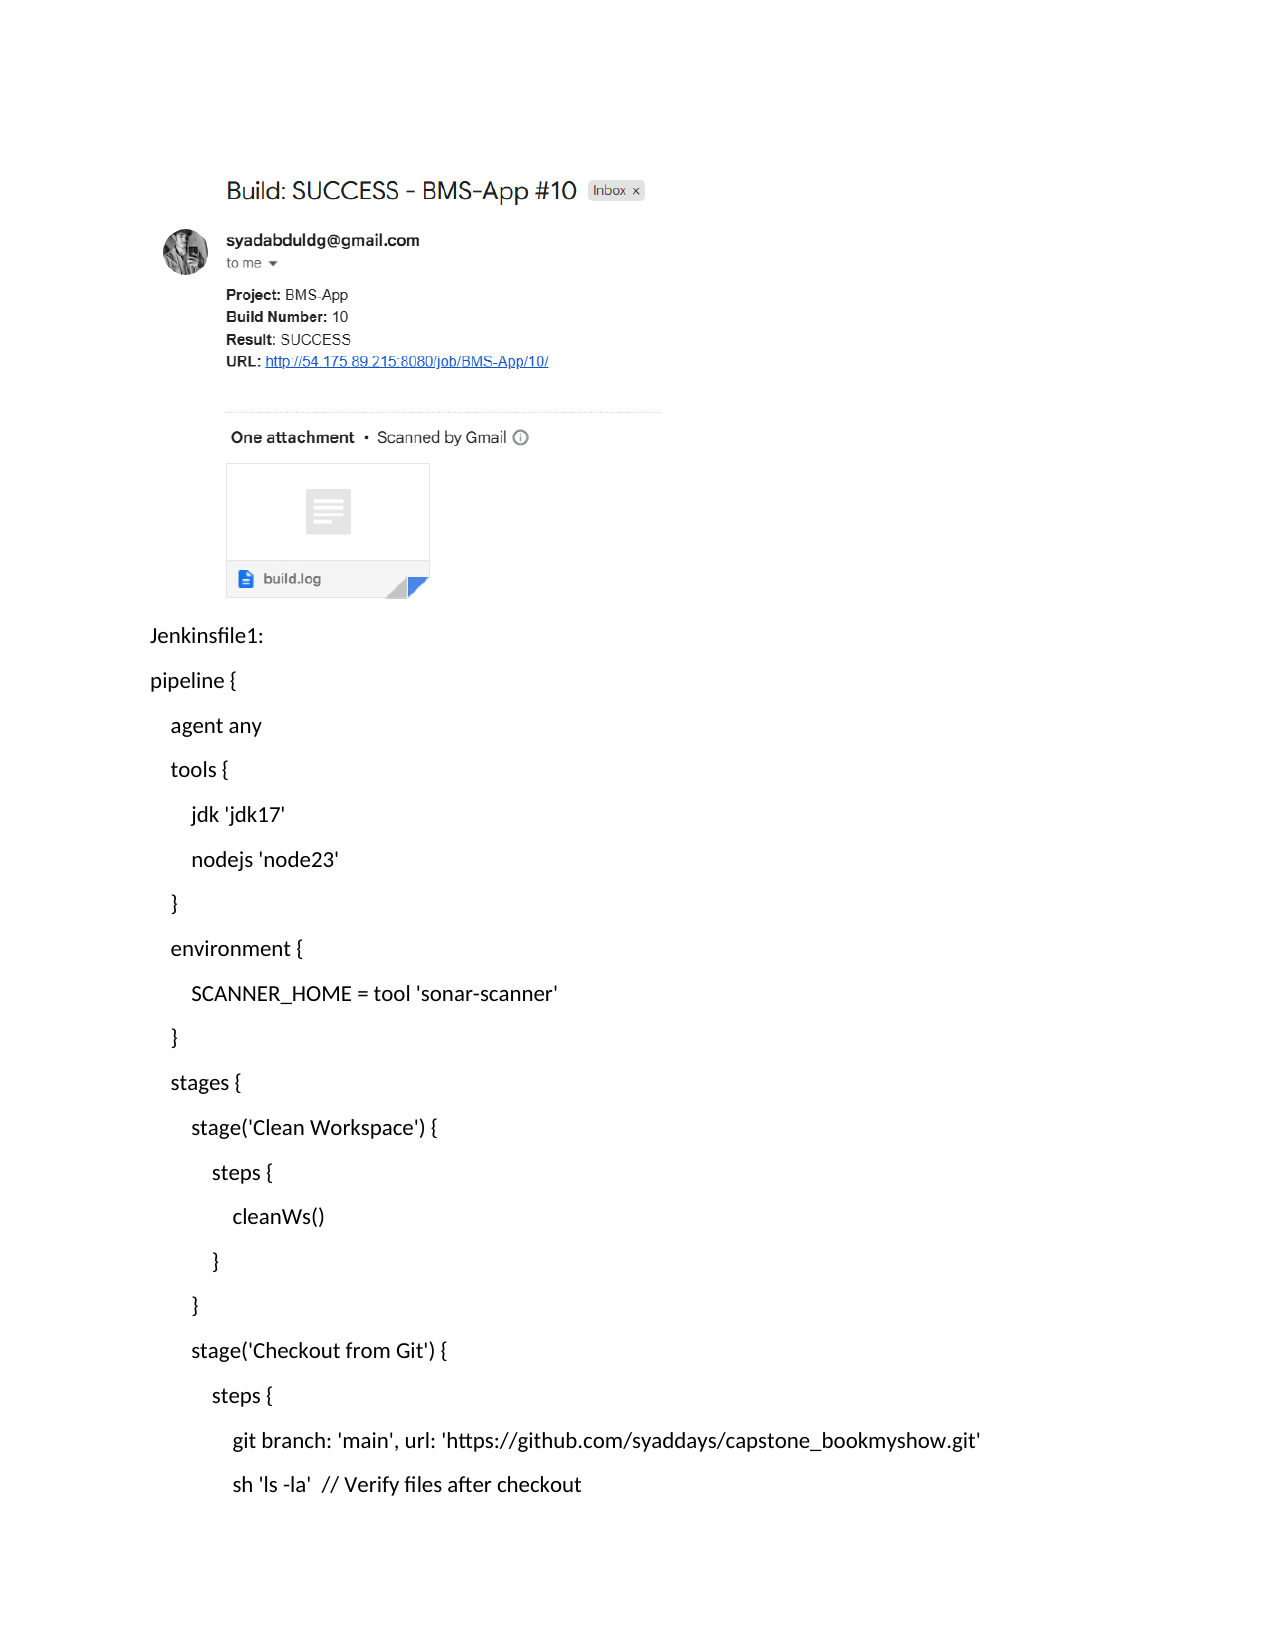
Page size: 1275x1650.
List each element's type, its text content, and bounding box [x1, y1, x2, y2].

text sh 'ls -la' // Verify files after checkout [150, 1470, 1125, 1498]
text environment { [150, 934, 1125, 962]
text git branch: 'main', url: 'https://github.com/syaddays/capstone_bookmyshow.git' [150, 1426, 1125, 1454]
text stage('Clean Workspace') { [150, 1113, 1125, 1141]
text } [150, 1247, 1125, 1275]
text tools { [150, 755, 1125, 783]
text stages { [150, 1068, 1125, 1096]
text stage('Checkout from Git') { [150, 1336, 1125, 1364]
text agent any [150, 711, 1125, 739]
text steps { [150, 1381, 1125, 1409]
text SCANNER_HOME = tool 'sonar-scanner' [150, 979, 1125, 1007]
text } [150, 889, 1125, 917]
text Jenkinsfile1: [150, 621, 1125, 649]
text } [150, 1023, 1125, 1052]
text nodejs 'node23' [150, 845, 1125, 873]
text steps { [150, 1158, 1125, 1186]
text pipeline { [150, 666, 1125, 694]
text cleanWs() [150, 1202, 1125, 1230]
text } [150, 1292, 1125, 1320]
text jdk 'jdk17' [150, 800, 1125, 828]
picture [150, 150, 662, 605]
